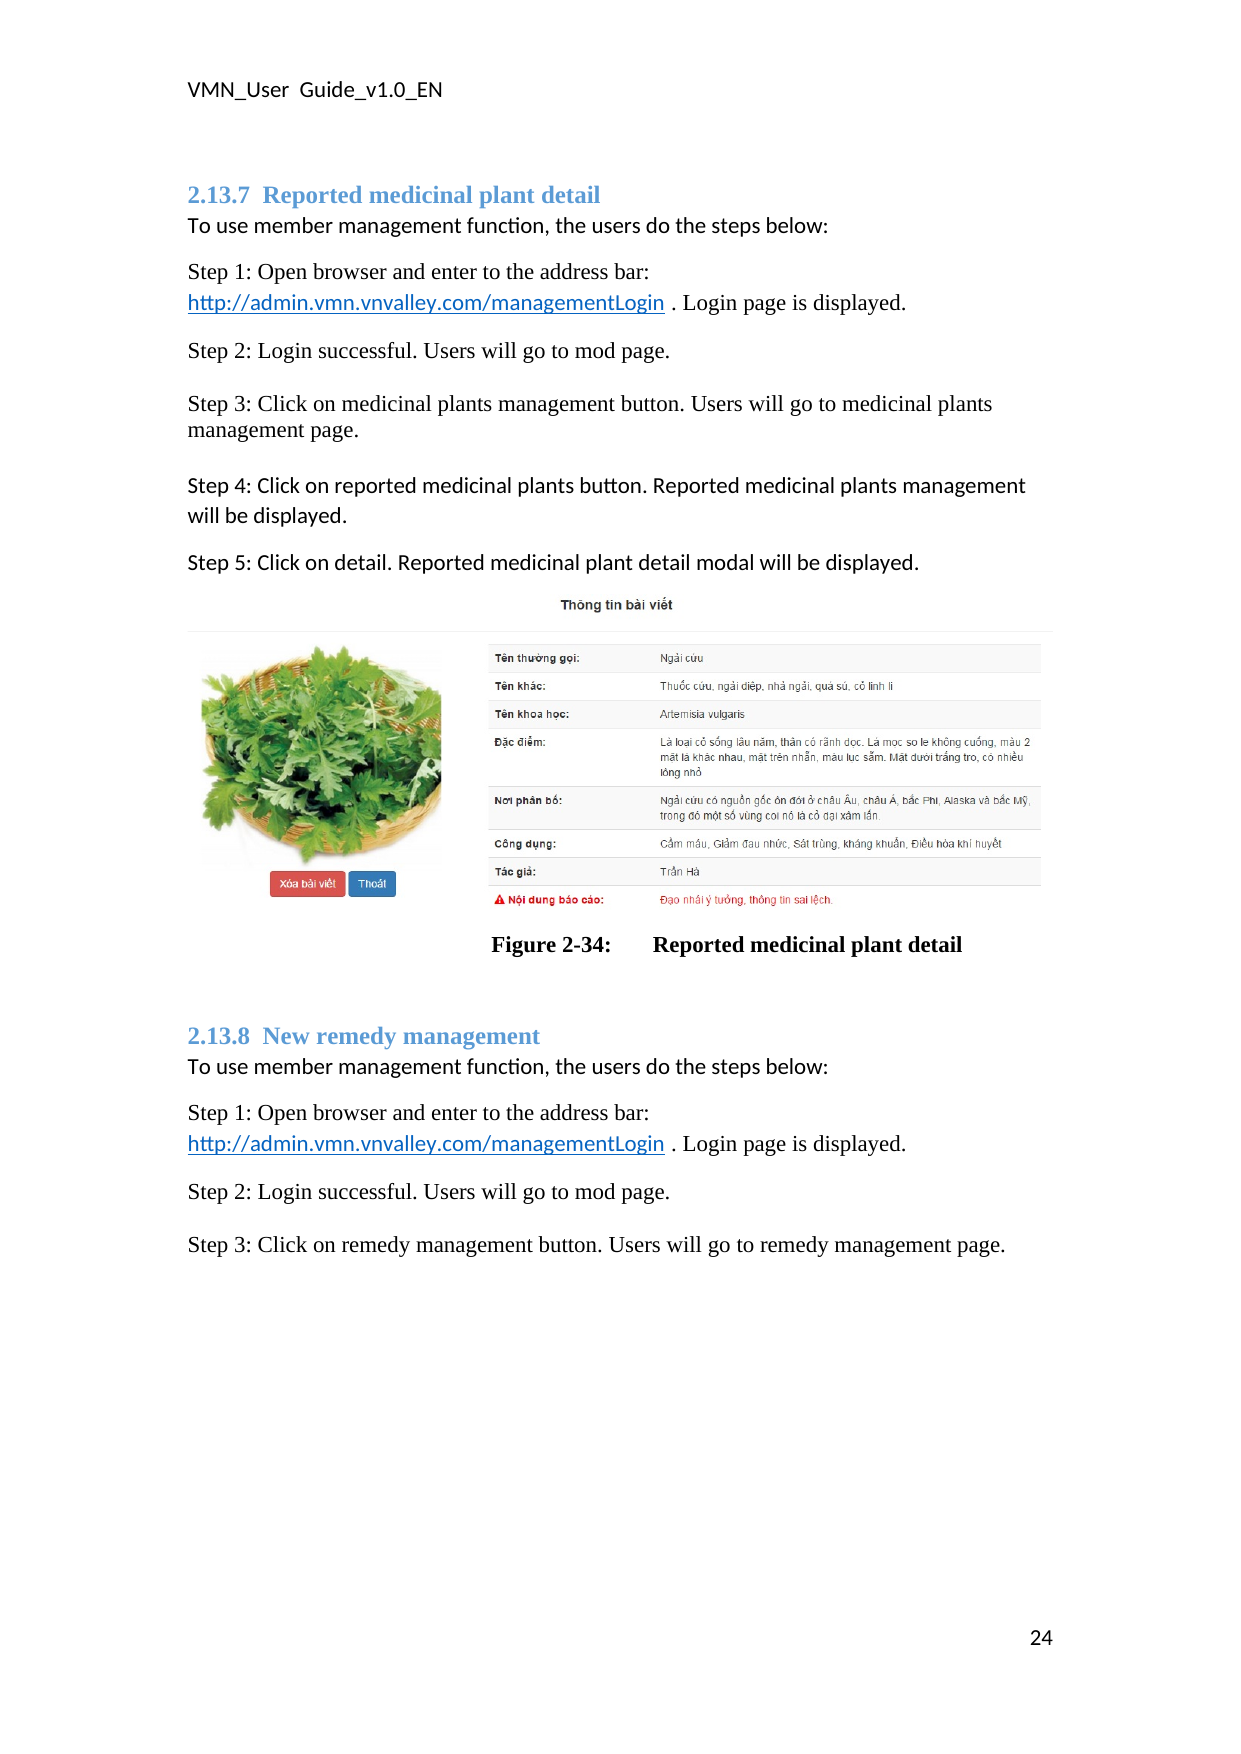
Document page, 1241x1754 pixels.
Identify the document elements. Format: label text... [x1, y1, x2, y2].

text Step 3: Click on medicinal plants management button. Users will go to medicinal plants management page. [187, 390, 1053, 471]
text To use member management function, the users do the steps below: [187, 211, 1053, 239]
text Step 1: Open browser and enter to the address bar: http://admin.vmn.vnvalley.com/managementLogin . Login page is displayed. [187, 258, 1053, 316]
text Step 1: Open browser and enter to the address bar: http://admin.vmn.vnvalley.com/managementLogin . Login page is displayed. [187, 1099, 1053, 1157]
subtitle Reported medicinal plant detail [187, 180, 1053, 209]
picture [187, 594, 1053, 913]
text Step 4: Click on reported medicinal plants button. Reported medicinal plants management will be displayed. [187, 471, 1053, 529]
text Step 2: Login successful. Users will go to mod page. [187, 1178, 1053, 1205]
subtitle New remedy management [187, 1021, 1053, 1050]
text Reported medicinal plant detail [401, 931, 1053, 958]
text Step 5: Click on detail. Reported medicinal plant detail modal will be displayed. [187, 548, 1053, 576]
text Step 2: Login successful. Users will go to mod page. [187, 337, 1053, 364]
text To use member management function, the users do the steps below: [187, 1052, 1053, 1080]
text Step 3: Click on remedy management button. Users will go to remedy management page. [187, 1231, 1053, 1257]
